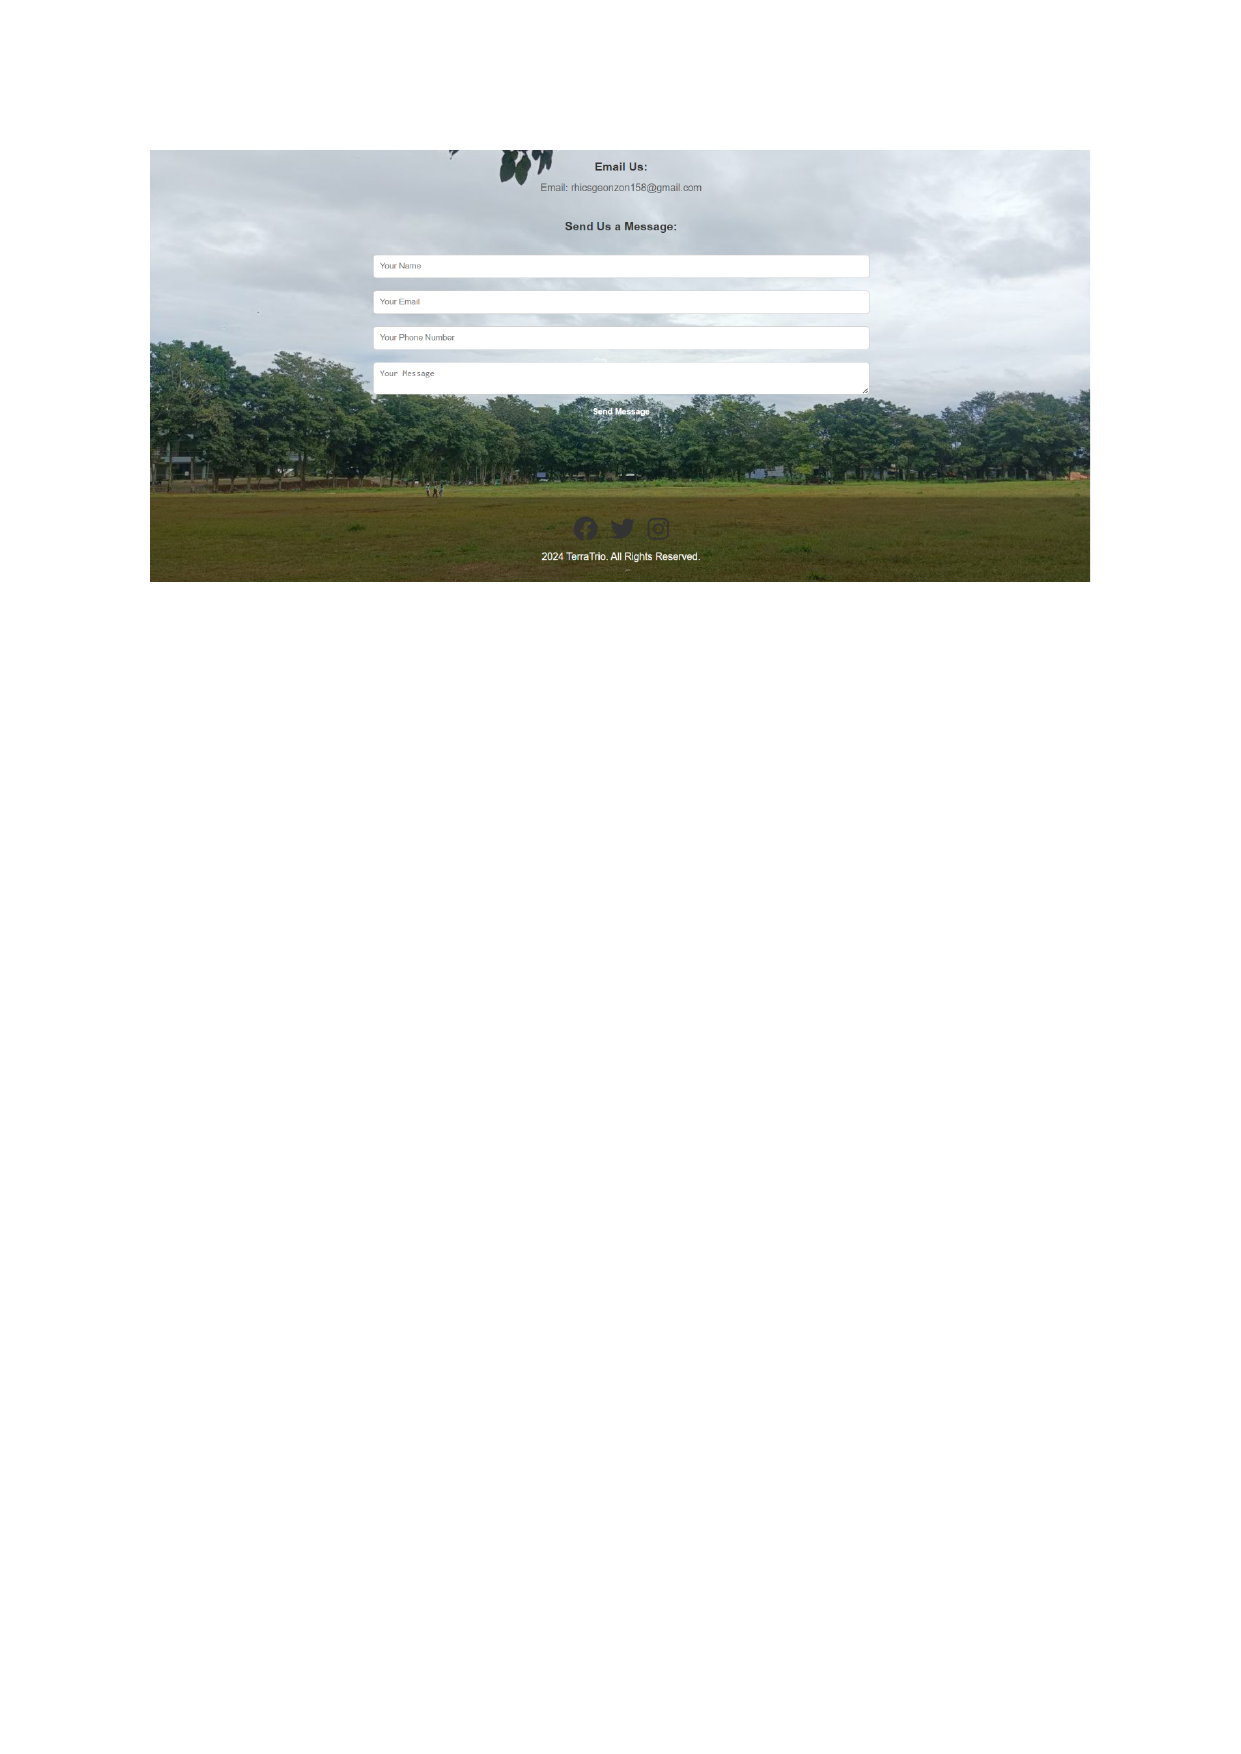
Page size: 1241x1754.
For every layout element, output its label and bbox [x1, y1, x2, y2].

picture [150, 150, 1091, 582]
